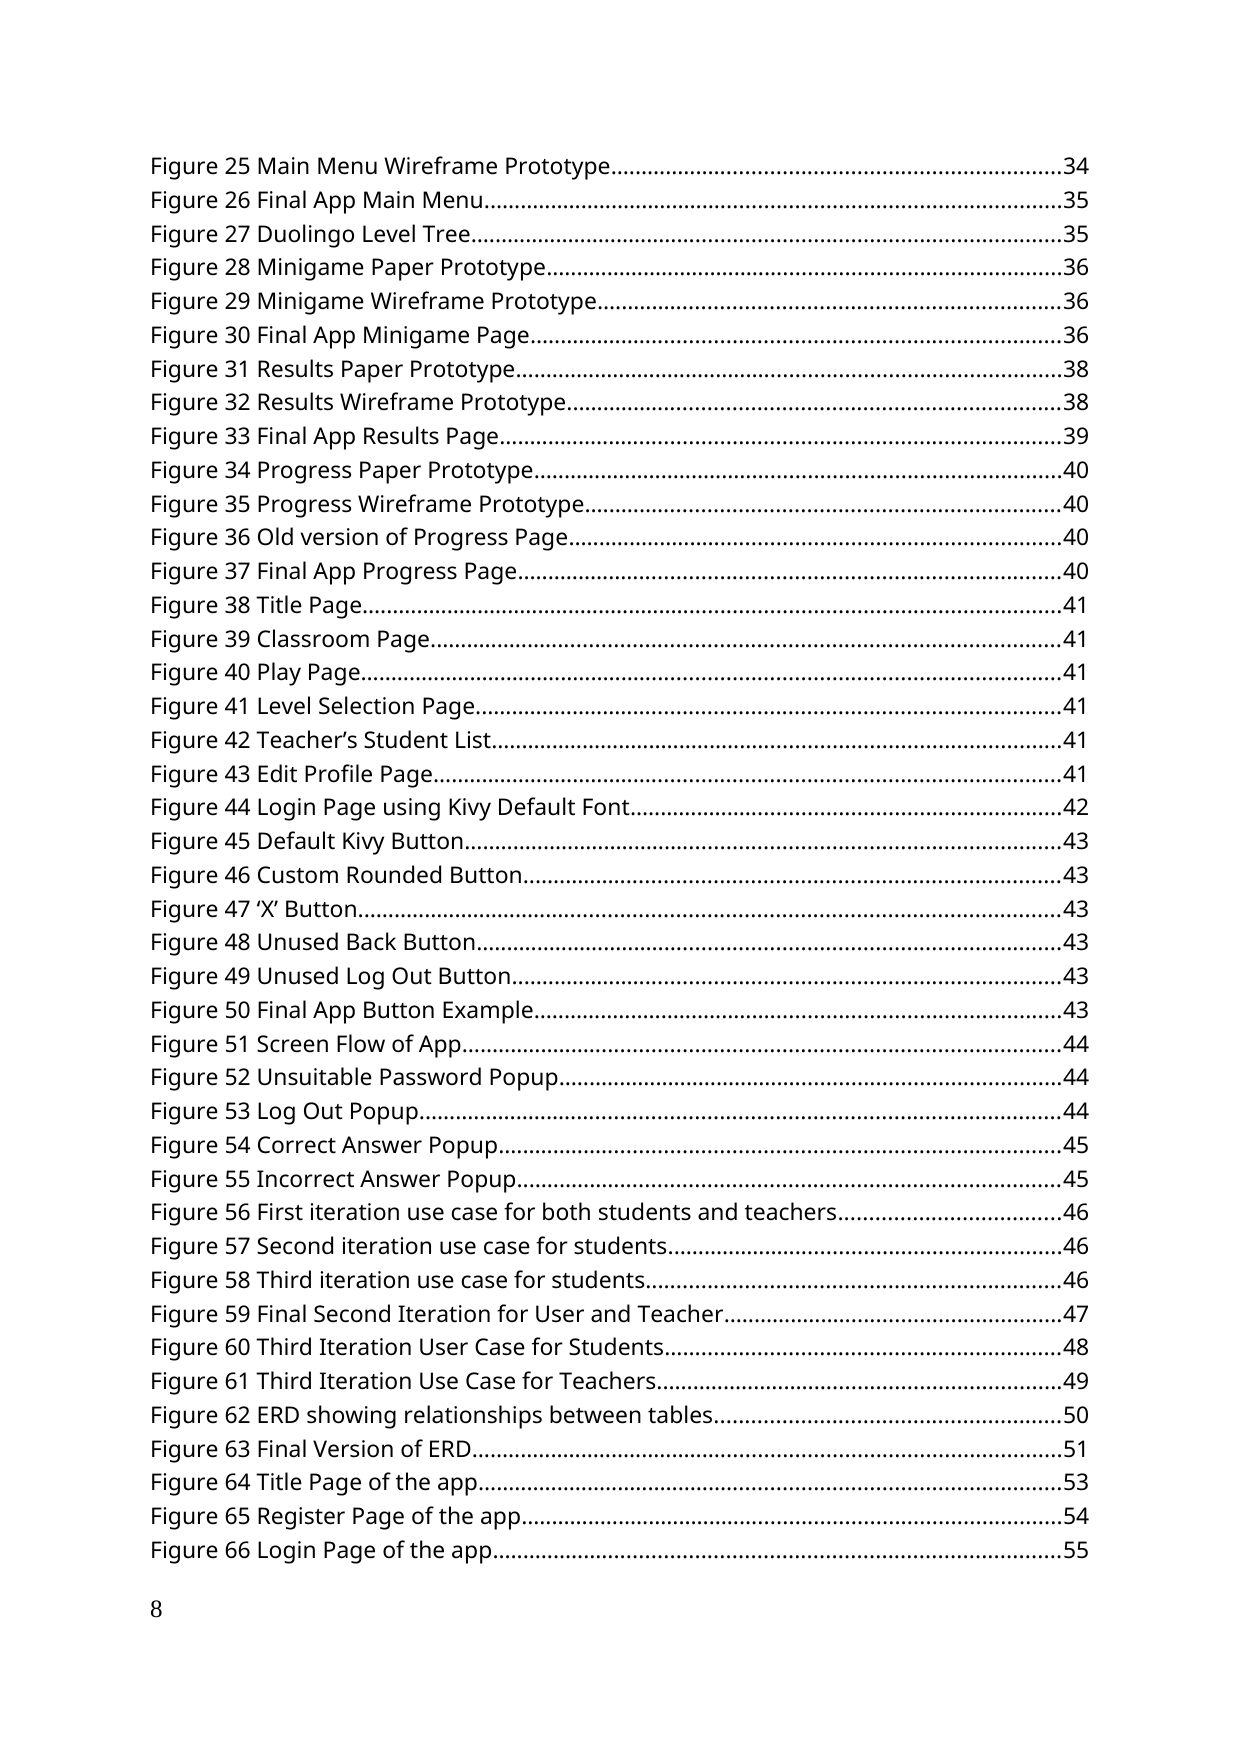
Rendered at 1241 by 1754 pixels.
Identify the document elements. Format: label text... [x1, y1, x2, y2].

text Figure 47 ‘X’ Button 43 [150, 892, 1090, 924]
text Figure 40 Play Page 41 [150, 656, 1090, 687]
text Figure 27 Duolingo Level Tree 35 [150, 217, 1090, 249]
text Figure 44 Login Page using Kivy Default Font 42 [150, 791, 1090, 822]
text Figure 31 Results Paper Prototype 38 [150, 352, 1090, 384]
text Figure 43 Edit Profile Page 41 [150, 757, 1090, 789]
text Figure 59 Final Second Iteration for User and Teacher 47 [150, 1297, 1090, 1329]
text Figure 61 Third Iteration Use Case for Teachers 49 [150, 1365, 1090, 1396]
text Figure 62 ERD showing relationships between tables 50 [150, 1399, 1090, 1430]
text Figure 51 Screen Flow of App 44 [150, 1027, 1090, 1059]
text Figure 36 Old version of Progress Page 40 [150, 521, 1090, 552]
text Figure 45 Default Kivy Button 43 [150, 825, 1090, 856]
text Figure 37 Final App Progress Page 40 [150, 555, 1090, 586]
text Figure 30 Final App Minigame Page 36 [150, 319, 1090, 350]
text Figure 26 Final App Main Menu 35 [150, 184, 1090, 215]
text Figure 25 Main Menu Wireframe Prototype 34 [150, 150, 1090, 181]
text Figure 63 Final Version of ERD 51 [150, 1432, 1090, 1464]
text Figure 66 Login Page of the app 55 [150, 1534, 1090, 1565]
text Figure 41 Level Selection Page 41 [150, 690, 1090, 721]
text Figure 46 Custom Rounded Button 43 [150, 859, 1090, 890]
text Figure 29 Minigame Wireframe Prototype 36 [150, 285, 1090, 316]
text Figure 55 Incorrect Answer Popup 45 [150, 1162, 1090, 1194]
text Figure 39 Classroom Page 41 [150, 622, 1090, 654]
text Figure 65 Register Page of the app 54 [150, 1500, 1090, 1531]
text Figure 58 Third iteration use case for students 46 [150, 1264, 1090, 1295]
text Figure 49 Unused Log Out Button 43 [150, 960, 1090, 991]
text Figure 53 Log Out Popup 44 [150, 1095, 1090, 1126]
text Figure 52 Unsuitable Password Popup 44 [150, 1061, 1090, 1092]
text Figure 38 Title Page 41 [150, 589, 1090, 620]
text Figure 32 Results Wireframe Prototype 38 [150, 386, 1090, 417]
text Figure 57 Second iteration use case for students 46 [150, 1230, 1090, 1261]
text Figure 33 Final App Results Page 39 [150, 420, 1090, 451]
text Figure 34 Progress Paper Prototype 40 [150, 454, 1090, 485]
text Figure 50 Final App Button Example 43 [150, 994, 1090, 1025]
text Figure 48 Unused Back Button 43 [150, 926, 1090, 957]
text Figure 54 Correct Answer Popup 45 [150, 1129, 1090, 1160]
text Figure 60 Third Iteration User Case for Students 48 [150, 1331, 1090, 1362]
text Figure 64 Title Page of the app 53 [150, 1466, 1090, 1497]
text Figure 35 Progress Wireframe Prototype 40 [150, 487, 1090, 519]
text Figure 28 Minigame Paper Prototype 36 [150, 251, 1090, 282]
text Figure 56 First iteration use case for both students and teachers 46 [150, 1196, 1090, 1227]
text Figure 42 Teacher’s Student List 41 [150, 724, 1090, 755]
